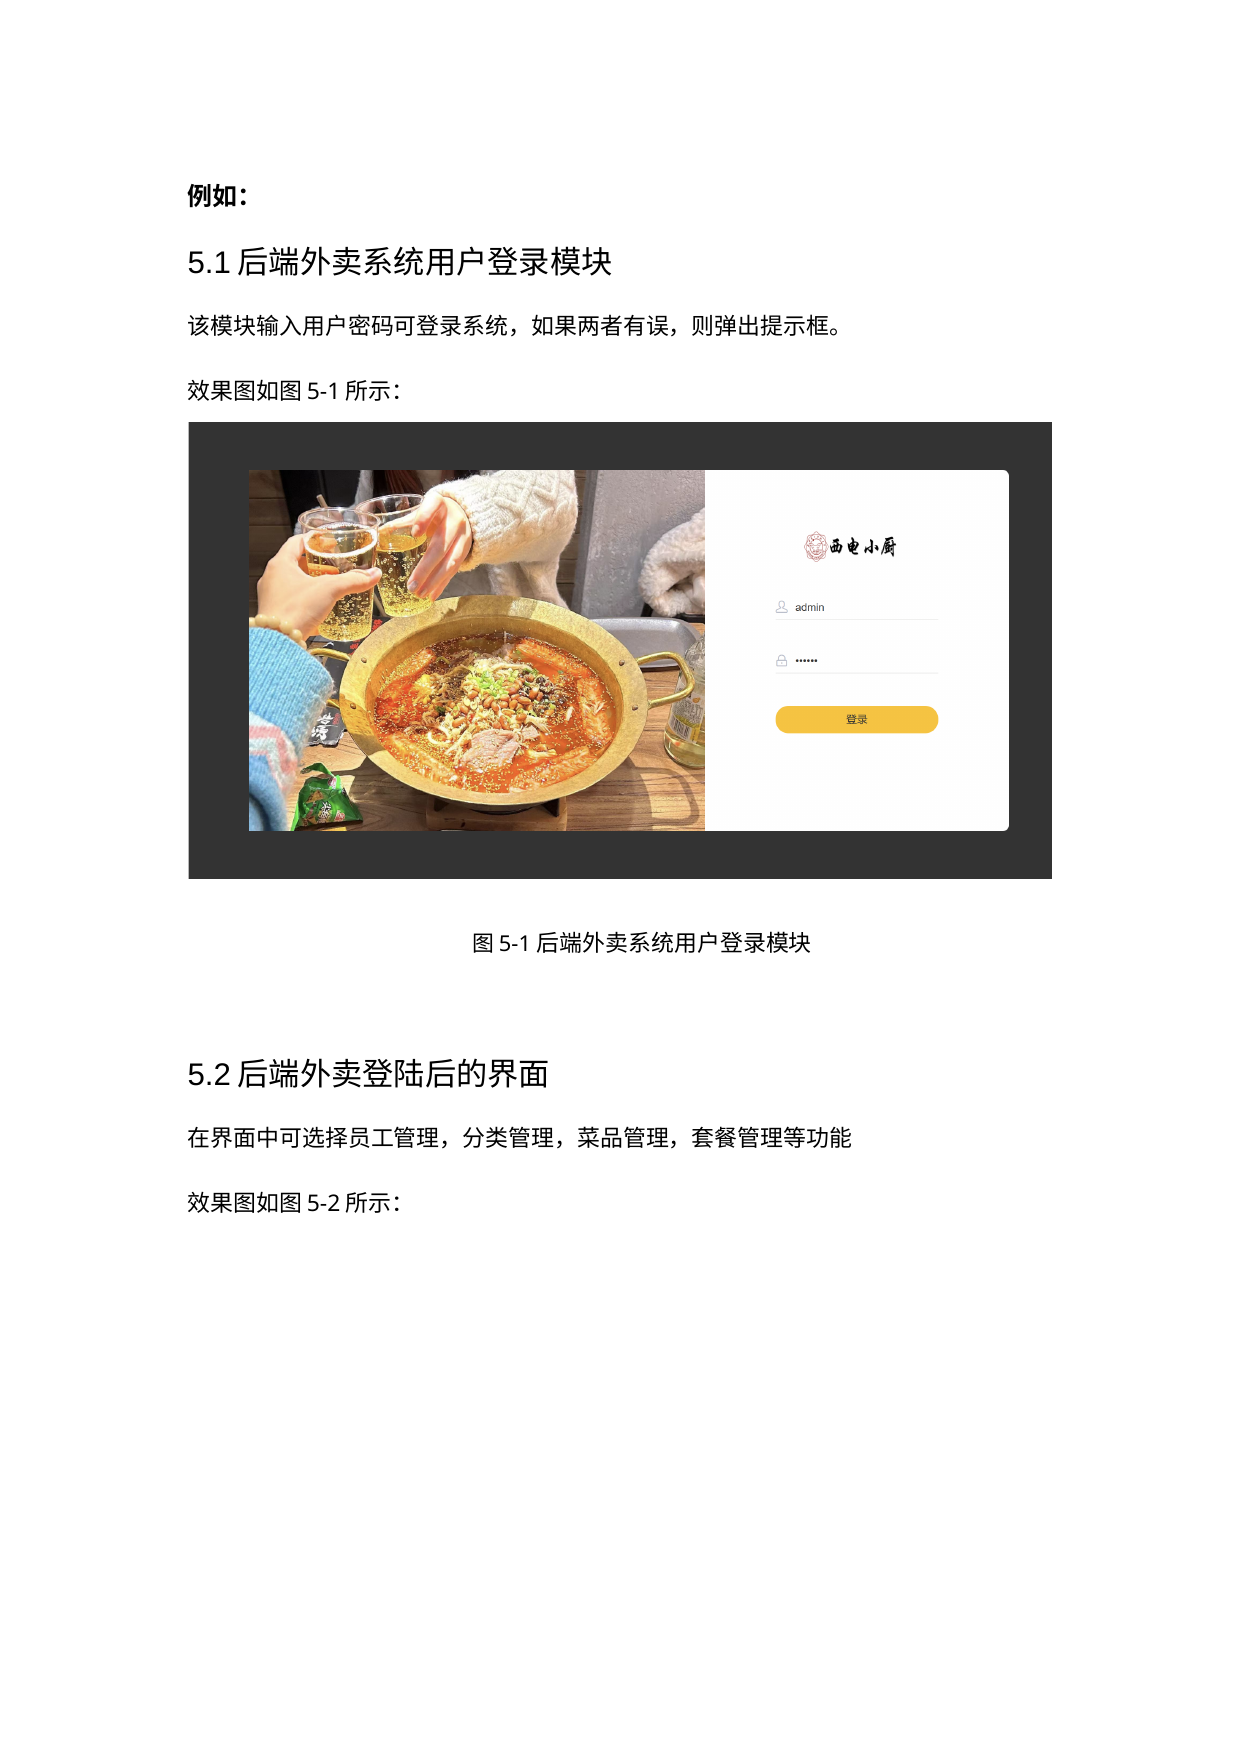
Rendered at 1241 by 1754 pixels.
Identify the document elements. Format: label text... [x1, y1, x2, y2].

picture [188, 422, 1052, 879]
text 在界面中可选择员工管理，分类管理，菜品管理，套餐管理等功能 [187, 1104, 1053, 1169]
text 效果图如图5-2所示： [187, 1169, 1053, 1234]
text 图5-1 后端外卖系统用户登录模块 [187, 909, 1053, 974]
text 该模块输入用户密码可登录系统，如果两者有误，则弹出提示框。 [187, 292, 1053, 357]
text 5.2后端外卖登陆后的界面 [187, 1039, 1053, 1104]
text 例如： [187, 162, 1053, 227]
text 效果图如图5-1所示： [187, 357, 1053, 422]
text 5.1后端外卖系统用户登录模块 [187, 227, 1053, 292]
